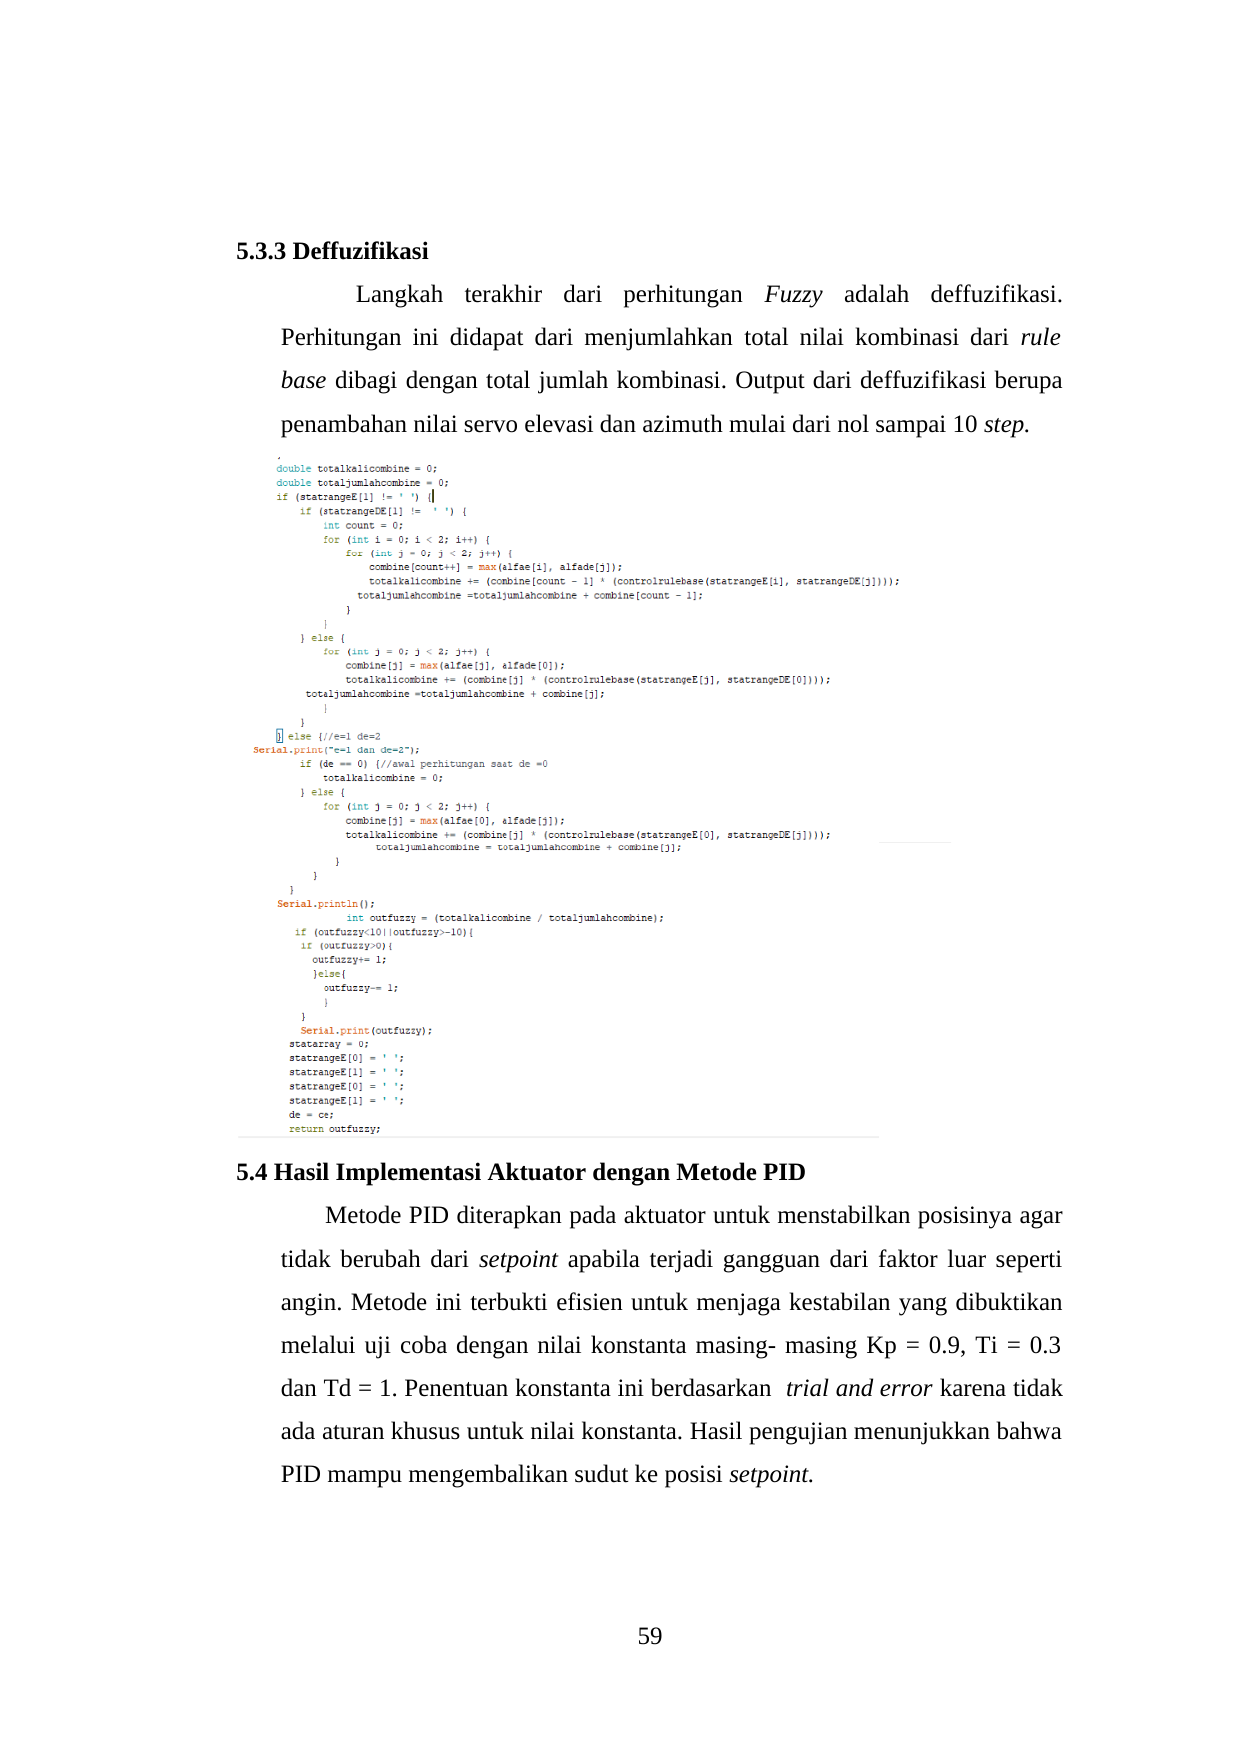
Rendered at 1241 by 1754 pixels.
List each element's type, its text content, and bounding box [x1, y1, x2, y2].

subtitle Hasil Implementasi Aktuator dengan Metode PID [236, 1157, 1063, 1186]
text Metode PID diterapkan pada aktuator untuk menstabilkan posisinya agar tidak berubah dari setpoint apabila terjadi gangguan dari faktor luar seperti angin. Metode ini terbukti efisien untuk menjaga kestabilan yang dibuktikan melalui uji coba dengan nilai konstanta masing- masing Kp = 0.9, Ti = 0.3 dan Td = 1. Penentuan konstanta ini berdasarkan trial and error karena tidak ada aturan khusus untuk nilai konstanta. Hasil pengujian menunjukkan bahwa PID mampu mengembalikan sudut ke posisi setpoint. [281, 1201, 1063, 1488]
text Langkah terakhir dari perhitungan Fuzzy adalah deffuzifikasi. Perhitungan ini didapat dari menjumlahkan total nilai kombinasi dari rule base dibagi dengan total jumlah kombinasi. Output dari deffuzifikasi berupa penambahan nilai servo elevasi dan azimuth mulai dari nol sampai 10 step. [281, 279, 1063, 437]
subtitle Deffuzifikasi [236, 236, 1063, 265]
